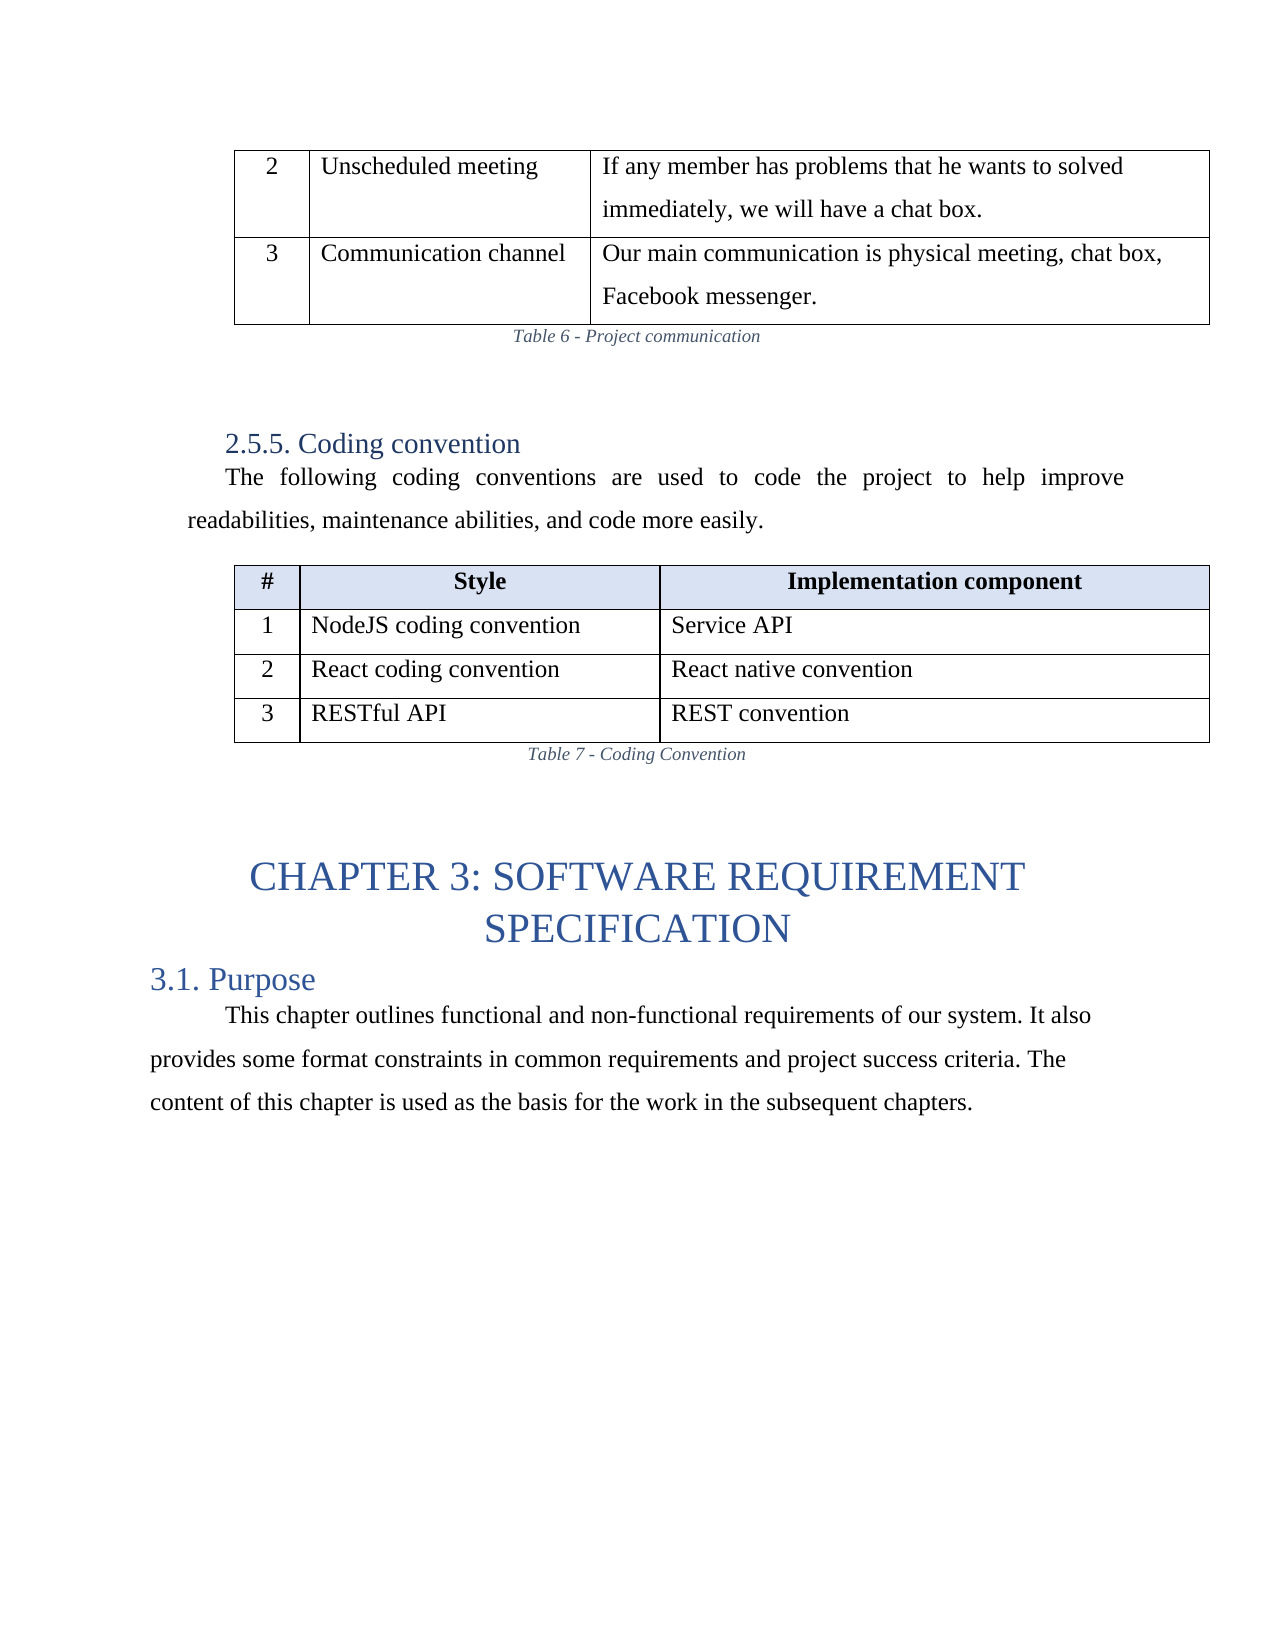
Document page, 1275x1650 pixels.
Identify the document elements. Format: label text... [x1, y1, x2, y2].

table_cell Service API [661, 610, 1209, 653]
table_cell 3 [235, 699, 299, 742]
table_cell React native convention [661, 655, 1209, 697]
table_header Style [301, 566, 659, 609]
table_cell If any member has problems that he wants to solved immediately, we will have a chat box. [591, 151, 1209, 237]
list The following coding conventions are used to code the project to help improve readabilities, maintenance abilities, and code more easily. [187, 462, 1125, 534]
table_cell 2 [235, 655, 299, 697]
table_cell REST convention [661, 699, 1209, 742]
table_cell 1 [235, 610, 299, 653]
table_cell 2 [235, 151, 309, 237]
text This chapter outlines functional and non-functional requirements of our system. It also provides some format constraints in common requirements and project success criteria. The content of this chapter is used as the basis for the work in the subsequent chapters. [150, 1001, 1125, 1116]
table_cell Our main communication is physical meeting, chat box, Facebook messenger. [591, 238, 1209, 324]
table_cell RESTful API [301, 699, 659, 742]
table_cell Unscheduled meeting [310, 151, 590, 237]
table_cell 3 [235, 238, 309, 324]
subtitle 2.5.5. Coding convention [225, 426, 1125, 460]
table_cell NodeJS coding convention [301, 610, 659, 653]
subtitle 3.1. Purpose [150, 959, 1125, 998]
table_header Implementation component [661, 566, 1209, 609]
table_cell Communication channel [310, 238, 590, 324]
table_header # [235, 566, 299, 609]
subtitle CHAPTER 3: SOFTWARE REQUIREMENT SPECIFICATION [150, 852, 1125, 951]
table_cell React coding convention [301, 655, 659, 697]
